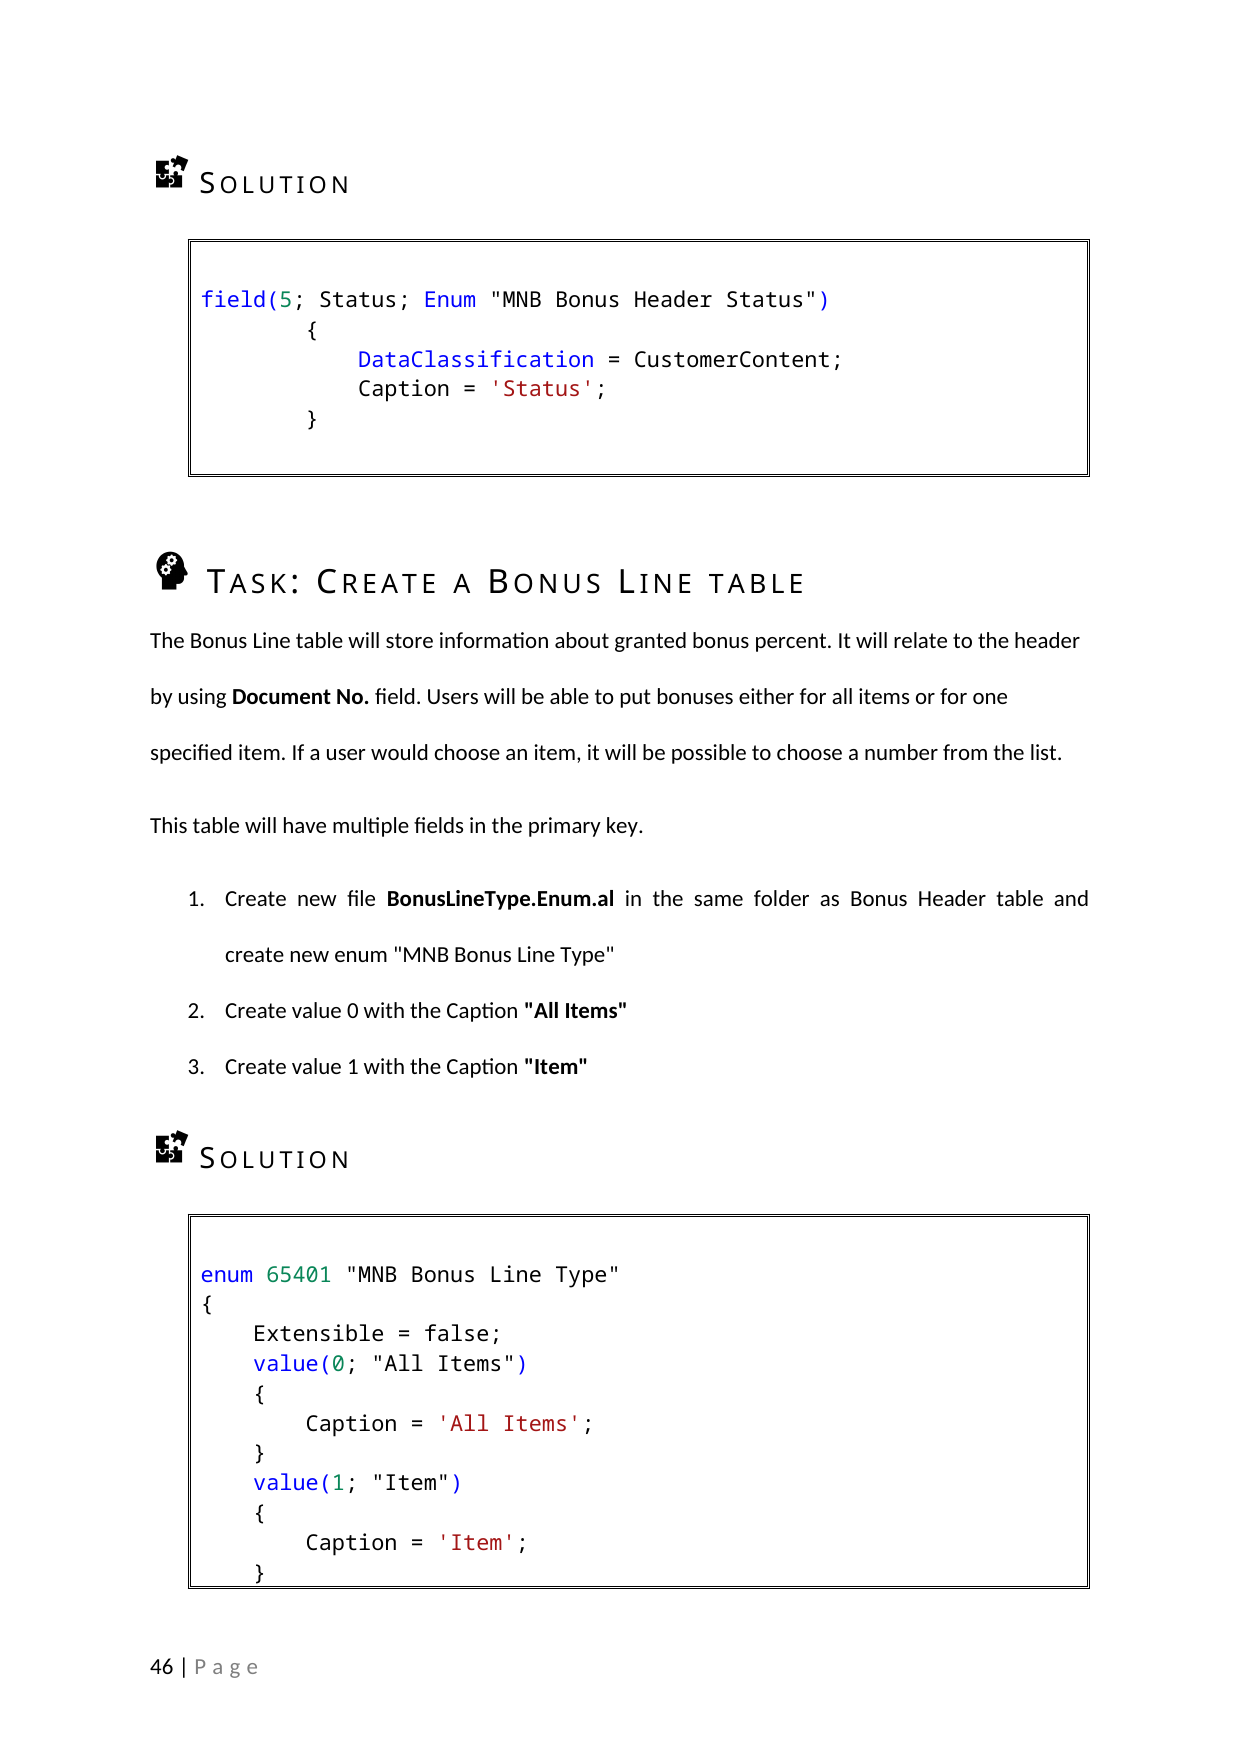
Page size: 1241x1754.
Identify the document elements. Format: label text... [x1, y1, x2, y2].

list Create new file BonusLineType.Enum.al in the same folder as Bonus Header table and create new enum "MNB Bonus Line Type" [187, 884, 1090, 968]
subtitle Task: Create a Bonus Line table [150, 550, 1090, 603]
table_header field(5; Status; Enum "MNB Bonus Header Status") { DataClassification = CustomerContent; Caption = 'Status'; } [191, 242, 1087, 474]
text Solution [150, 150, 1090, 202]
text Solution [150, 1124, 1090, 1177]
text This table will have multiple fields in the primary key. [150, 811, 1090, 839]
picture [150, 1124, 194, 1169]
text The Bonus Line table will store information about granted bonus percent. It will relate to the header by using Document No. field. Users will be able to put bonuses either for all items or for one specified item. If a user would choose an item, it will be possible to choose a number from the list. [150, 626, 1090, 766]
picture [150, 550, 194, 594]
list Create value 0 with the Caption "All Items" [187, 996, 1090, 1024]
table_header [191, 1217, 1087, 1586]
list Create value 1 with the Caption "Item" [187, 1052, 1090, 1080]
picture [150, 150, 194, 194]
